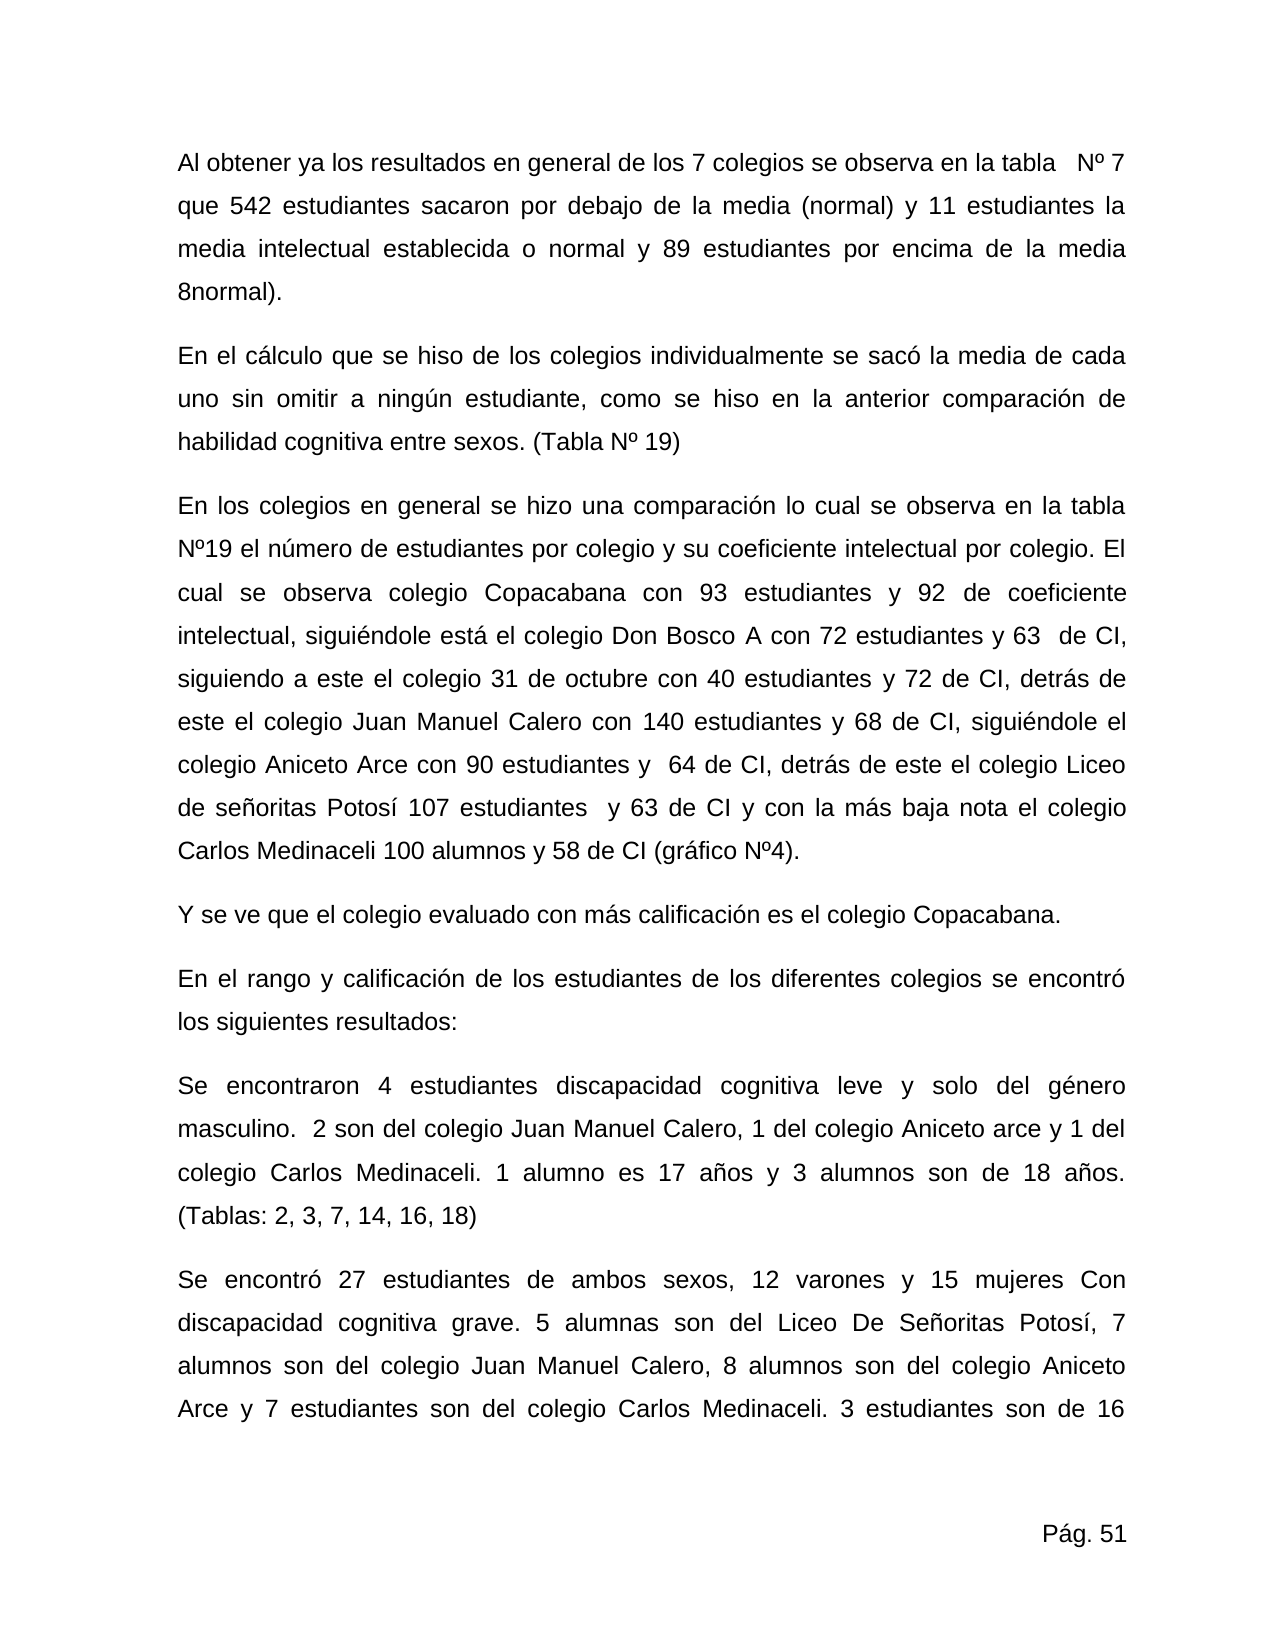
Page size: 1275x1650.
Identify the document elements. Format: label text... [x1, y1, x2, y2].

text Al obtener ya los resultados en general de los 7 colegios se observa en la tabla Nº 7 que 542 estudiantes sacaron por debajo de la media (normal) y 11 estudiantes la media intelectual establecida o normal y 89 estudiantes por encima de la media 8normal). [177, 148, 1127, 306]
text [177, 1264, 1127, 1423]
text En el rango y calificación de los estudiantes de los diferentes colegios se encontró los siguientes resultados: [177, 964, 1127, 1036]
text Y se ve que el colegio evaluado con más calificación es el colegio Copacabana. [177, 900, 1127, 929]
text En los colegios en general se hizo una comparación lo cual se observa en la tabla Nº19 el número de estudiantes por colegio y su coeficiente intelectual por colegio. El cual se observa colegio Copacabana con 93 estudiantes y 92 de coeficiente intelectual, siguiéndole está el colegio Don Bosco A con 72 estudiantes y 63 de CI, siguiendo a este el colegio 31 de octubre con 40 estudiantes y 72 de CI, detrás de este el colegio Juan Manuel Calero con 140 estudiantes y 68 de CI, siguiéndole el colegio Aniceto Arce con 90 estudiantes y 64 de CI, detrás de este el colegio Liceo de señoritas Potosí 107 estudiantes y 63 de CI y con la más baja nota el colegio Carlos Medinaceli 100 alumnos y 58 de CI (gráfico Nº4). [177, 491, 1127, 865]
text En el cálculo que se hiso de los colegios individualmente se sacó la media de cada uno sin omitir a ningún estudiante, como se hiso en la anterior comparación de habilidad cognitiva entre sexos. (Tabla Nº 19) [177, 341, 1127, 456]
text Se encontraron 4 estudiantes discapacidad cognitiva leve y solo del género masculino. 2 son del colegio Juan Manuel Calero, 1 del colegio Aniceto arce y 1 del colegio Carlos Medinaceli. 1 alumno es 17 años y 3 alumnos son de 18 años. (Tablas: 2, 3, 7, 14, 16, 18) [177, 1071, 1127, 1229]
